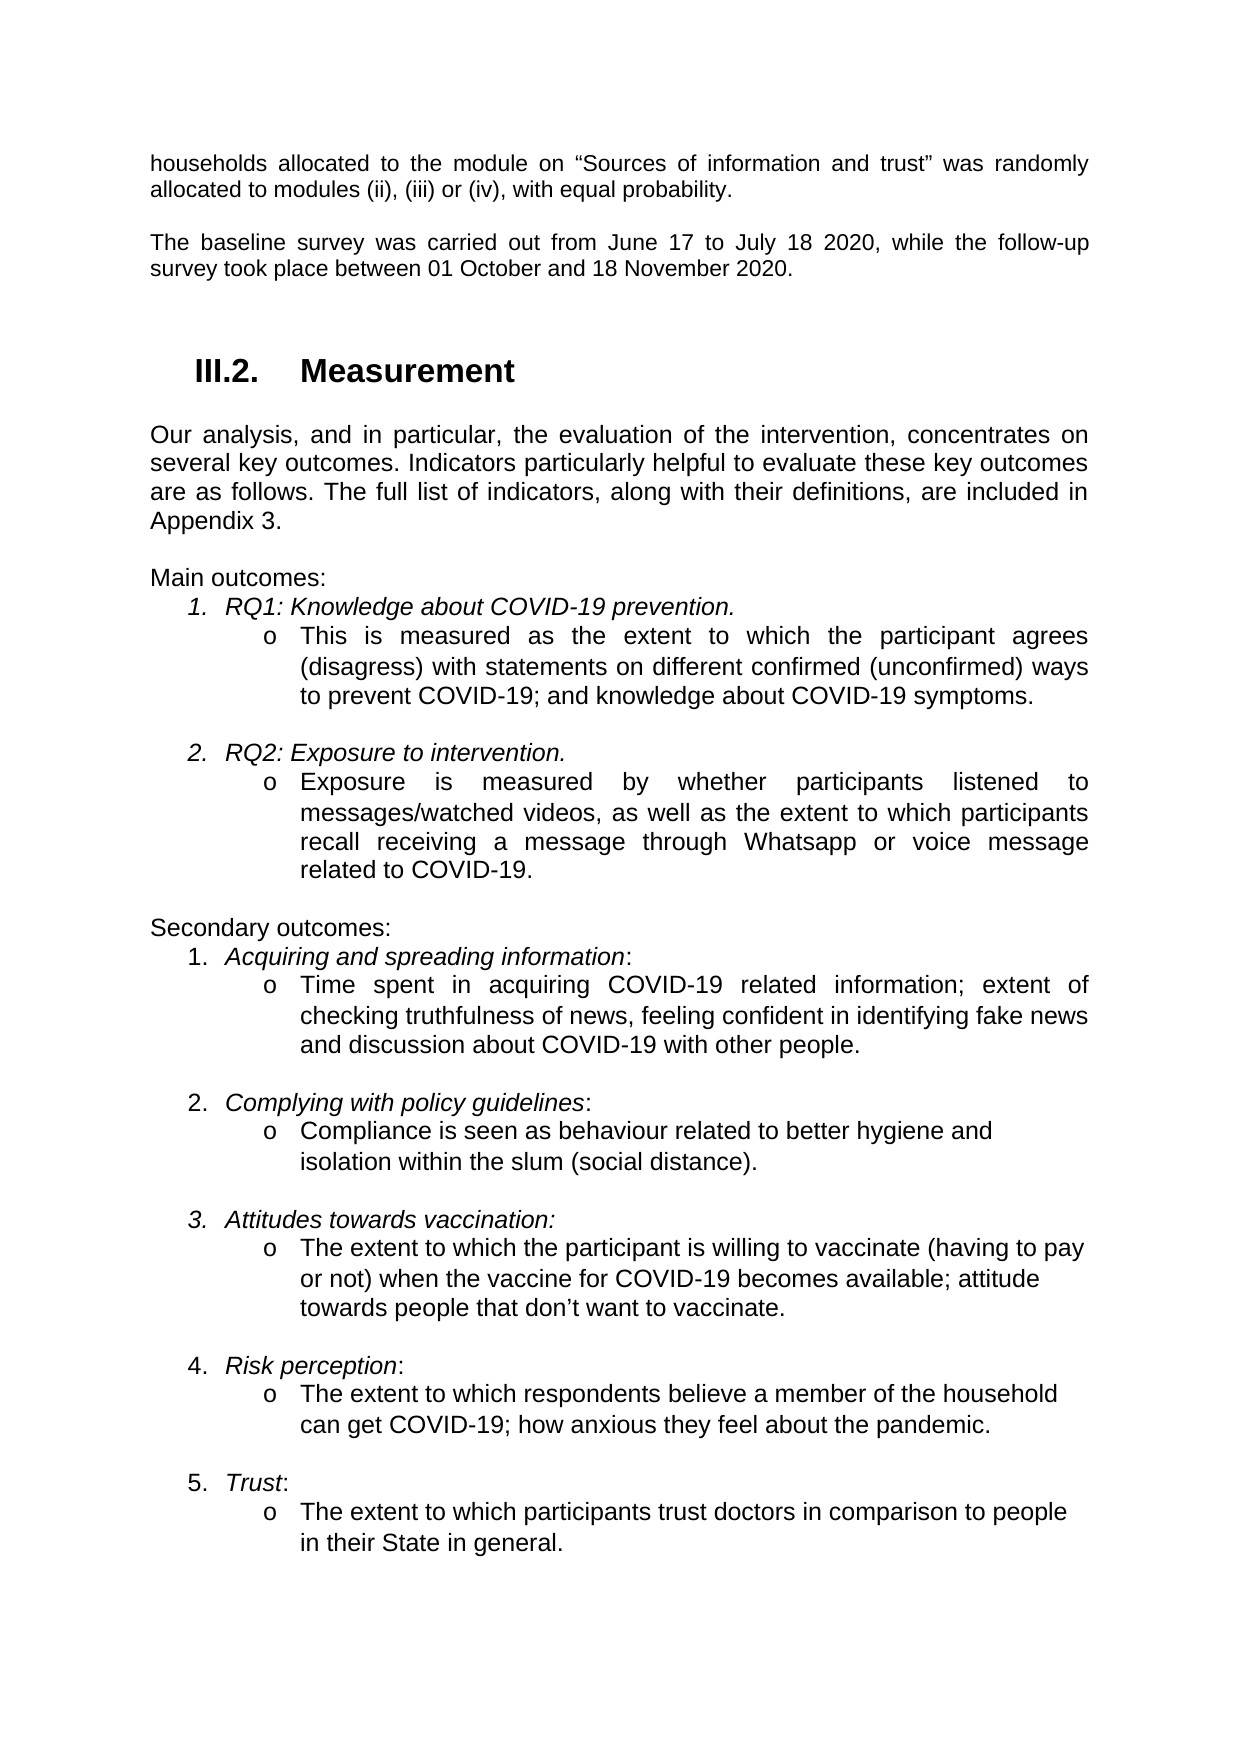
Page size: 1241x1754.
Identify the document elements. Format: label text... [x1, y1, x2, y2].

list Acquiring and spreading information: [187, 942, 1090, 970]
list Trust: [187, 1468, 1090, 1497]
list The extent to which the participant is willing to vaccinate (having to pay or not) when the vaccine for COVID-19 becomes available; attitude towards people that don’t want to vaccinate. [262, 1233, 1090, 1322]
list Risk perception: [187, 1351, 1090, 1379]
list Compliance is seen as behaviour related to better hygiene and isolation within the slum (social distance). [262, 1116, 1090, 1176]
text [150, 150, 1090, 203]
text Our analysis, and in particular, the evaluation of the intervention, concentrates on several key outcomes. Indicators particularly helpful to evaluate these key outcomes are as follows. The full list of indicators, along with their definitions, are included in Appendix 3. [150, 420, 1090, 535]
list Attitudes towards vaccination: [187, 1205, 1090, 1233]
text Secondary outcomes: [150, 913, 1090, 942]
text The baseline survey was carried out from June 17 to July 18 2020, while the follow-up survey took place between 01 October and 18 November 2020. [150, 229, 1090, 282]
list This is measured as the extent to which the participant agrees (disagress) with statements on different confirmed (unconfirmed) ways to prevent COVID-19; and knowledge about COVID-19 symptoms. [262, 621, 1090, 709]
list Exposure is measured by whether participants listened to messages/watched videos, as well as the extent to which participants recall receiving a message through Whatsapp or voice message related to COVID-19. [262, 767, 1090, 884]
list The extent to which respondents believe a member of the household can get COVID-19; how anxious they feel about the pandemic. [262, 1379, 1090, 1439]
list RQ1: Knowledge about COVID-19 prevention. [187, 592, 1090, 621]
list The extent to which participants trust doctors in comparison to people in their State in general. [262, 1497, 1090, 1556]
subtitle Measurement [194, 351, 1090, 389]
list Complying with policy guidelines: [187, 1087, 1090, 1116]
list RQ2: Exposure to intervention. [187, 738, 1090, 767]
text Main outcomes: [150, 563, 1090, 592]
list Time spent in acquiring COVID-19 related information; extent of checking truthfulness of news, feeling confident in identifying fake news and discussion about COVID-19 with other people. [262, 970, 1090, 1059]
